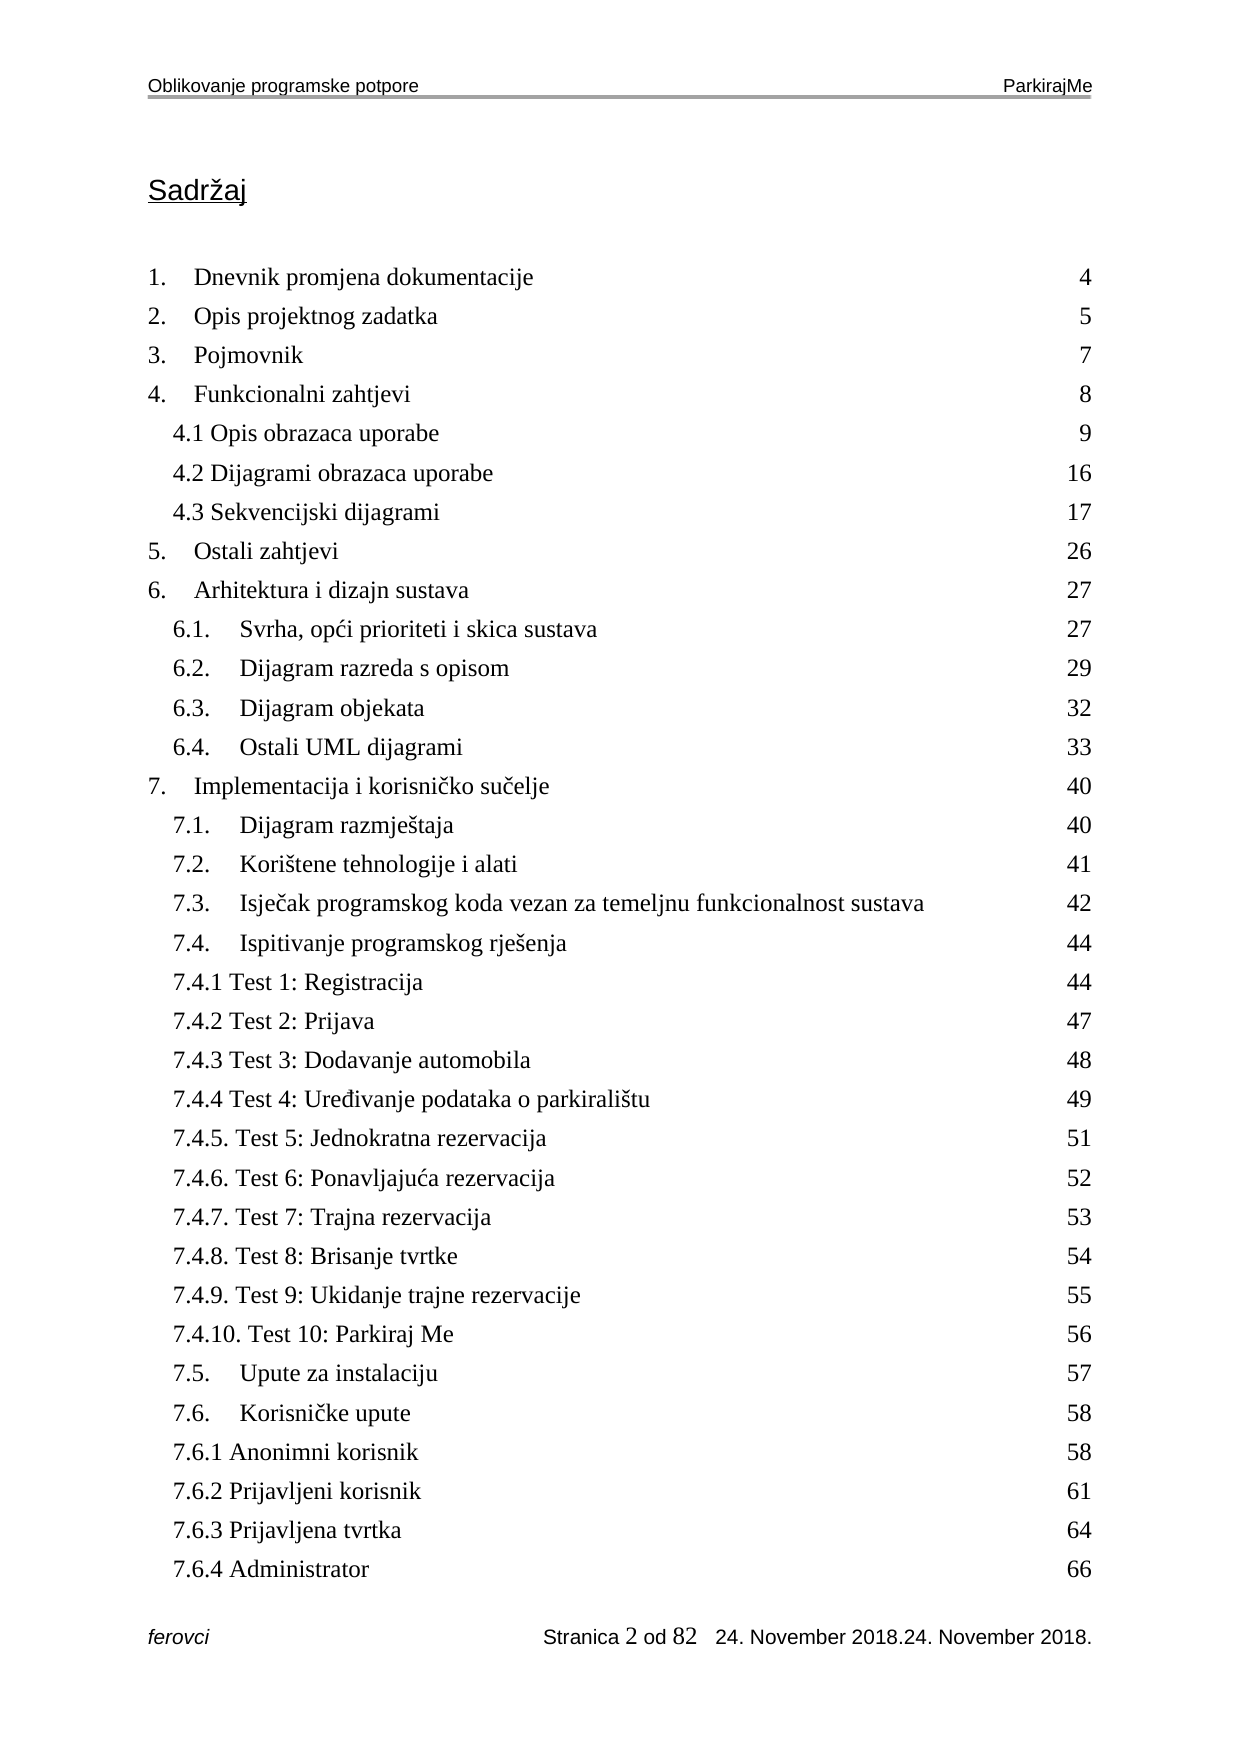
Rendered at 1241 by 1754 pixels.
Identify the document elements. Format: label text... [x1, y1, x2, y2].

text Sadržaj [148, 173, 1093, 206]
picture [147, 95, 1092, 99]
